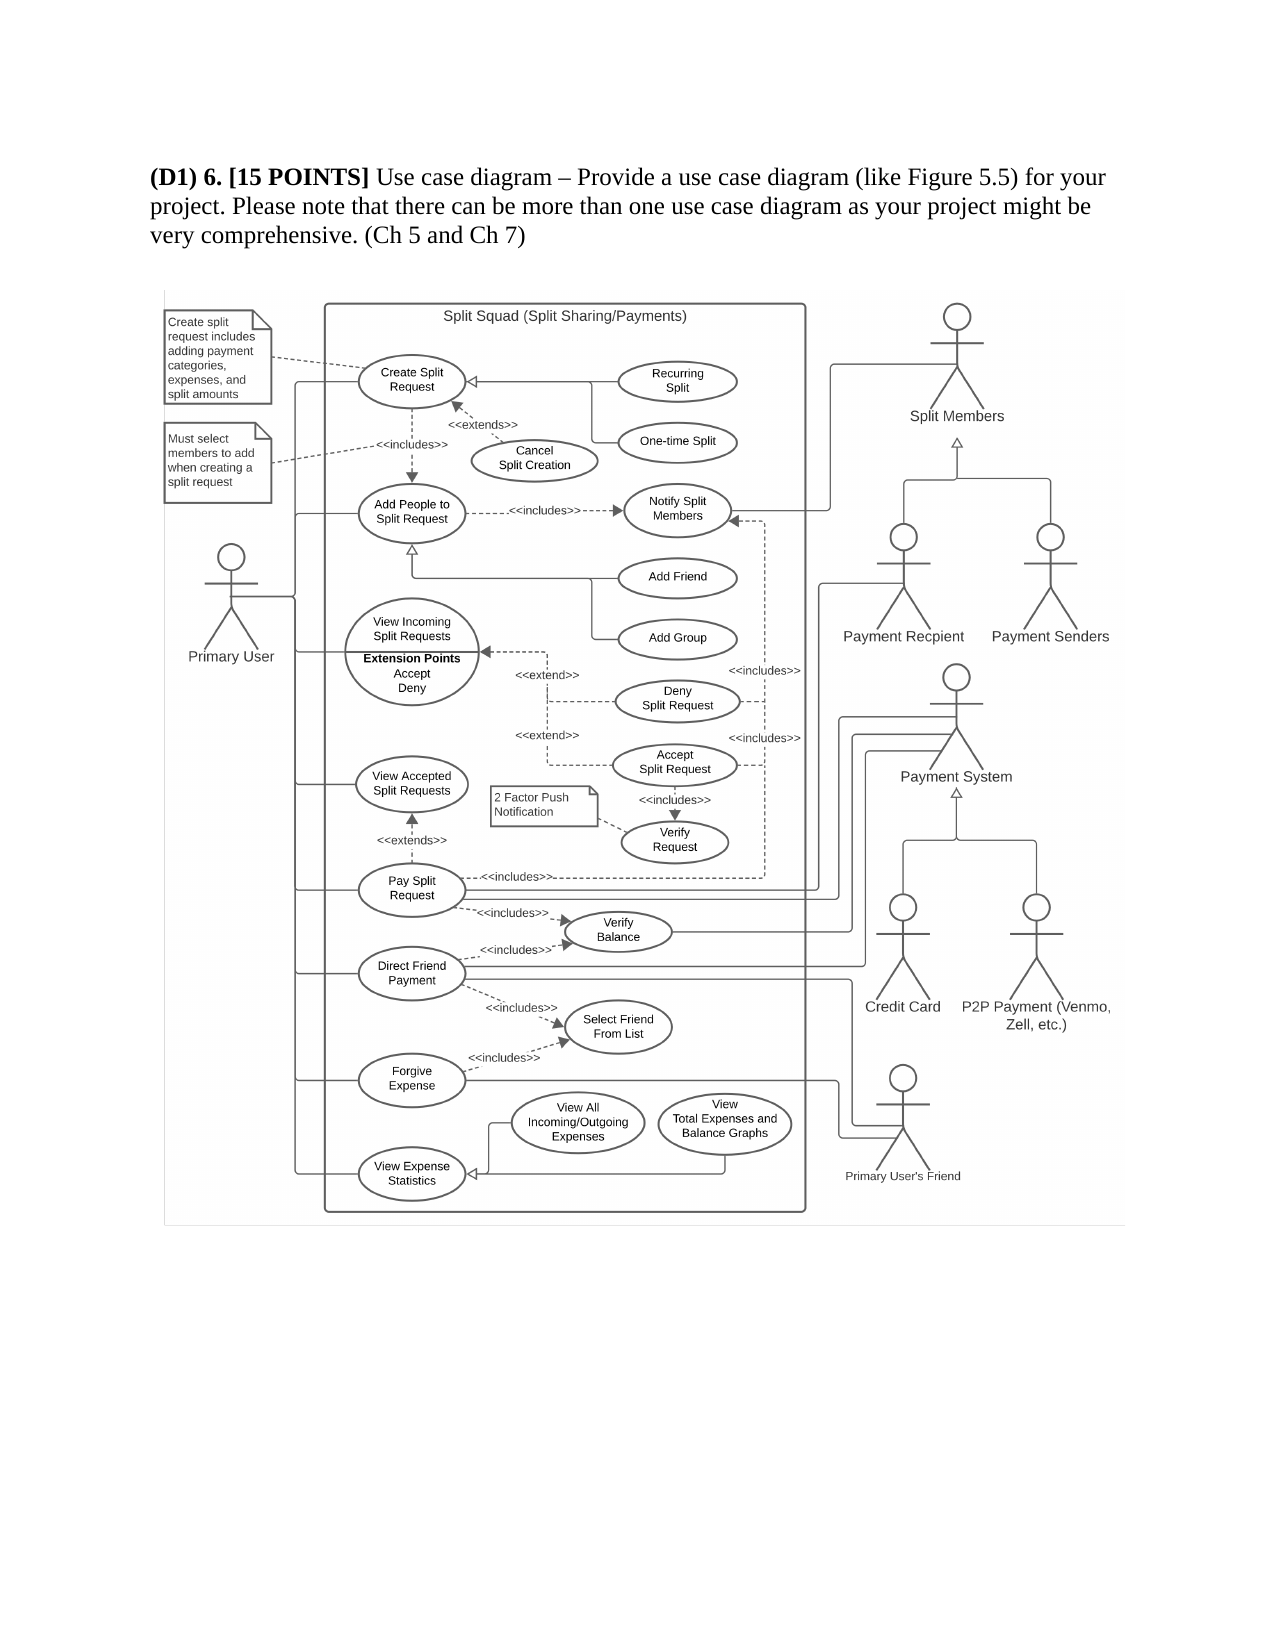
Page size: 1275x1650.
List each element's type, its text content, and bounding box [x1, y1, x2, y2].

text (D1) 6. [15 POINTS] Use case diagram – Provide a use case diagram (like Figure 5.5) for your project. Please note that there can be more than one use case diagram as your project might be very comprehensive. (Ch 5 and Ch 7) [150, 162, 1125, 249]
picture [150, 290, 1125, 1226]
